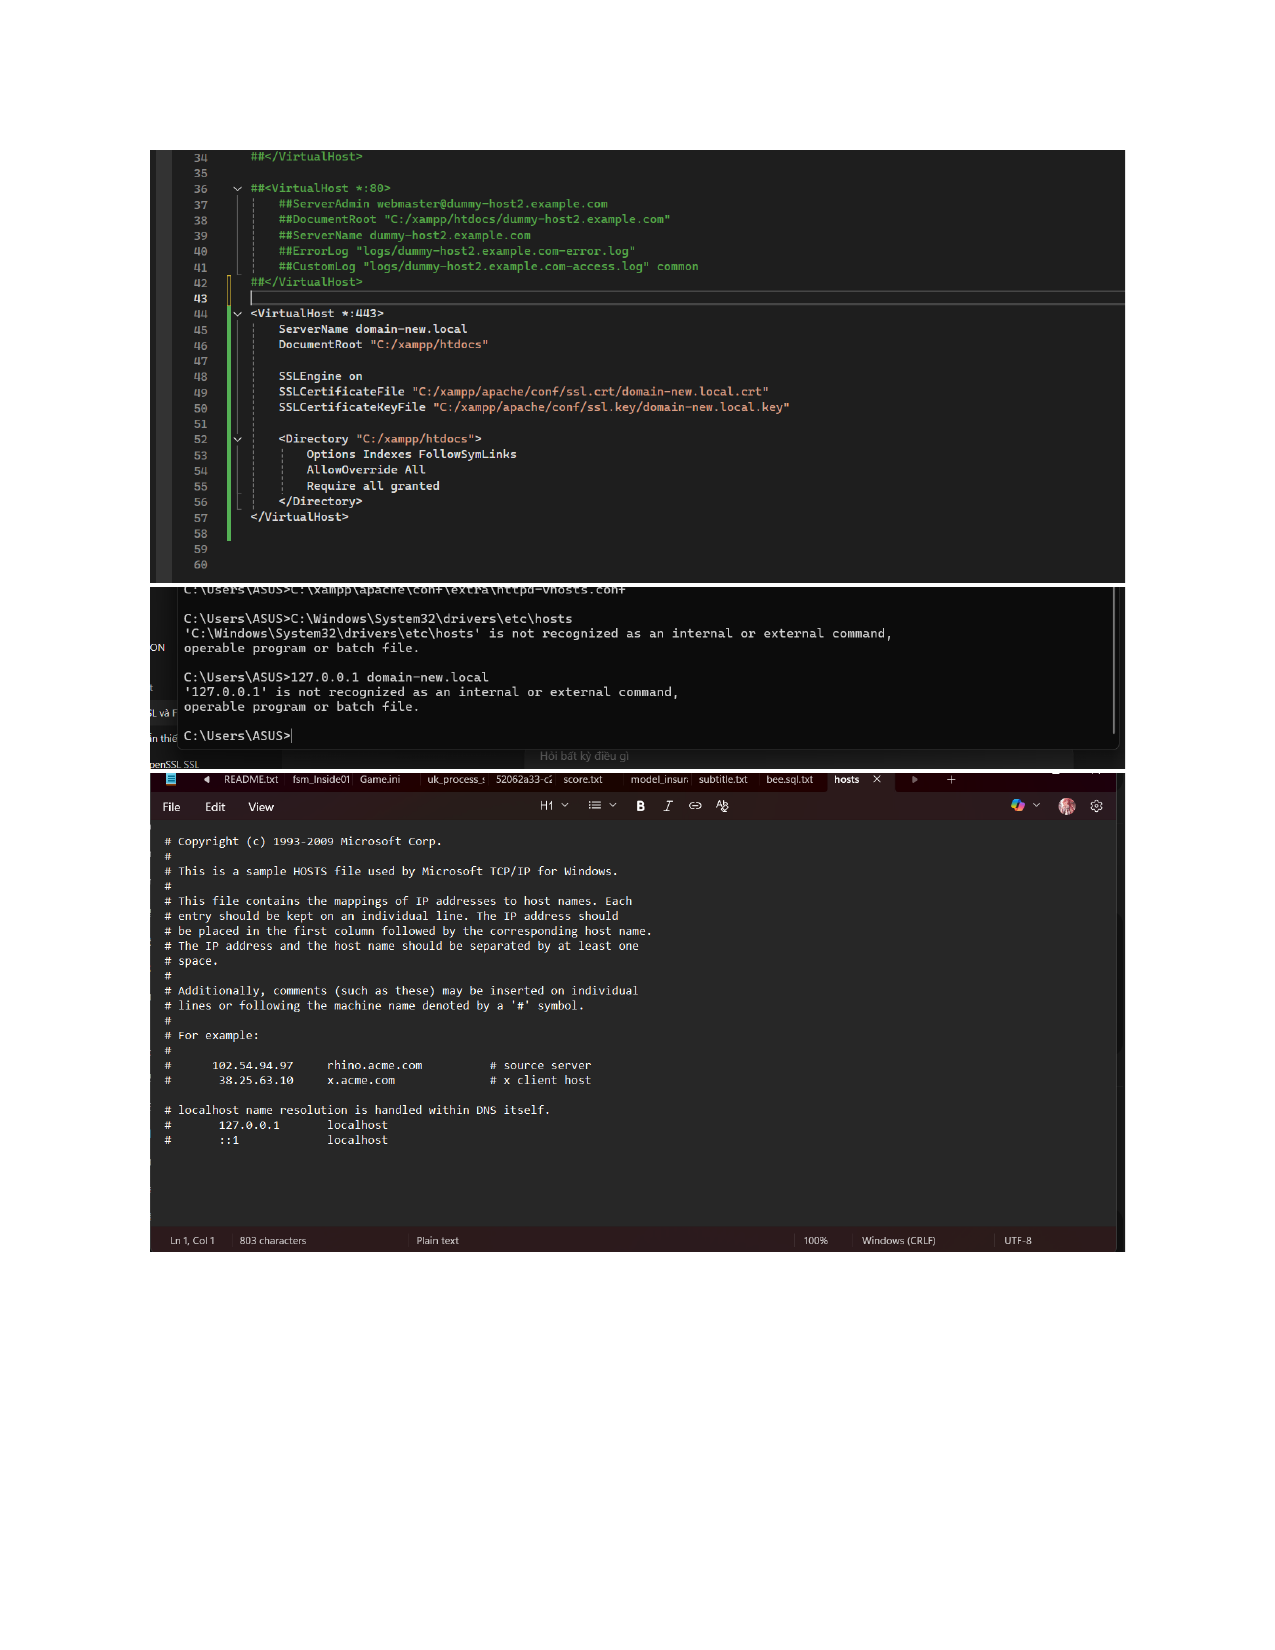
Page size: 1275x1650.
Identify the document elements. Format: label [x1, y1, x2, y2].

picture [150, 773, 1125, 1252]
picture [150, 150, 1125, 583]
picture [150, 587, 1125, 769]
